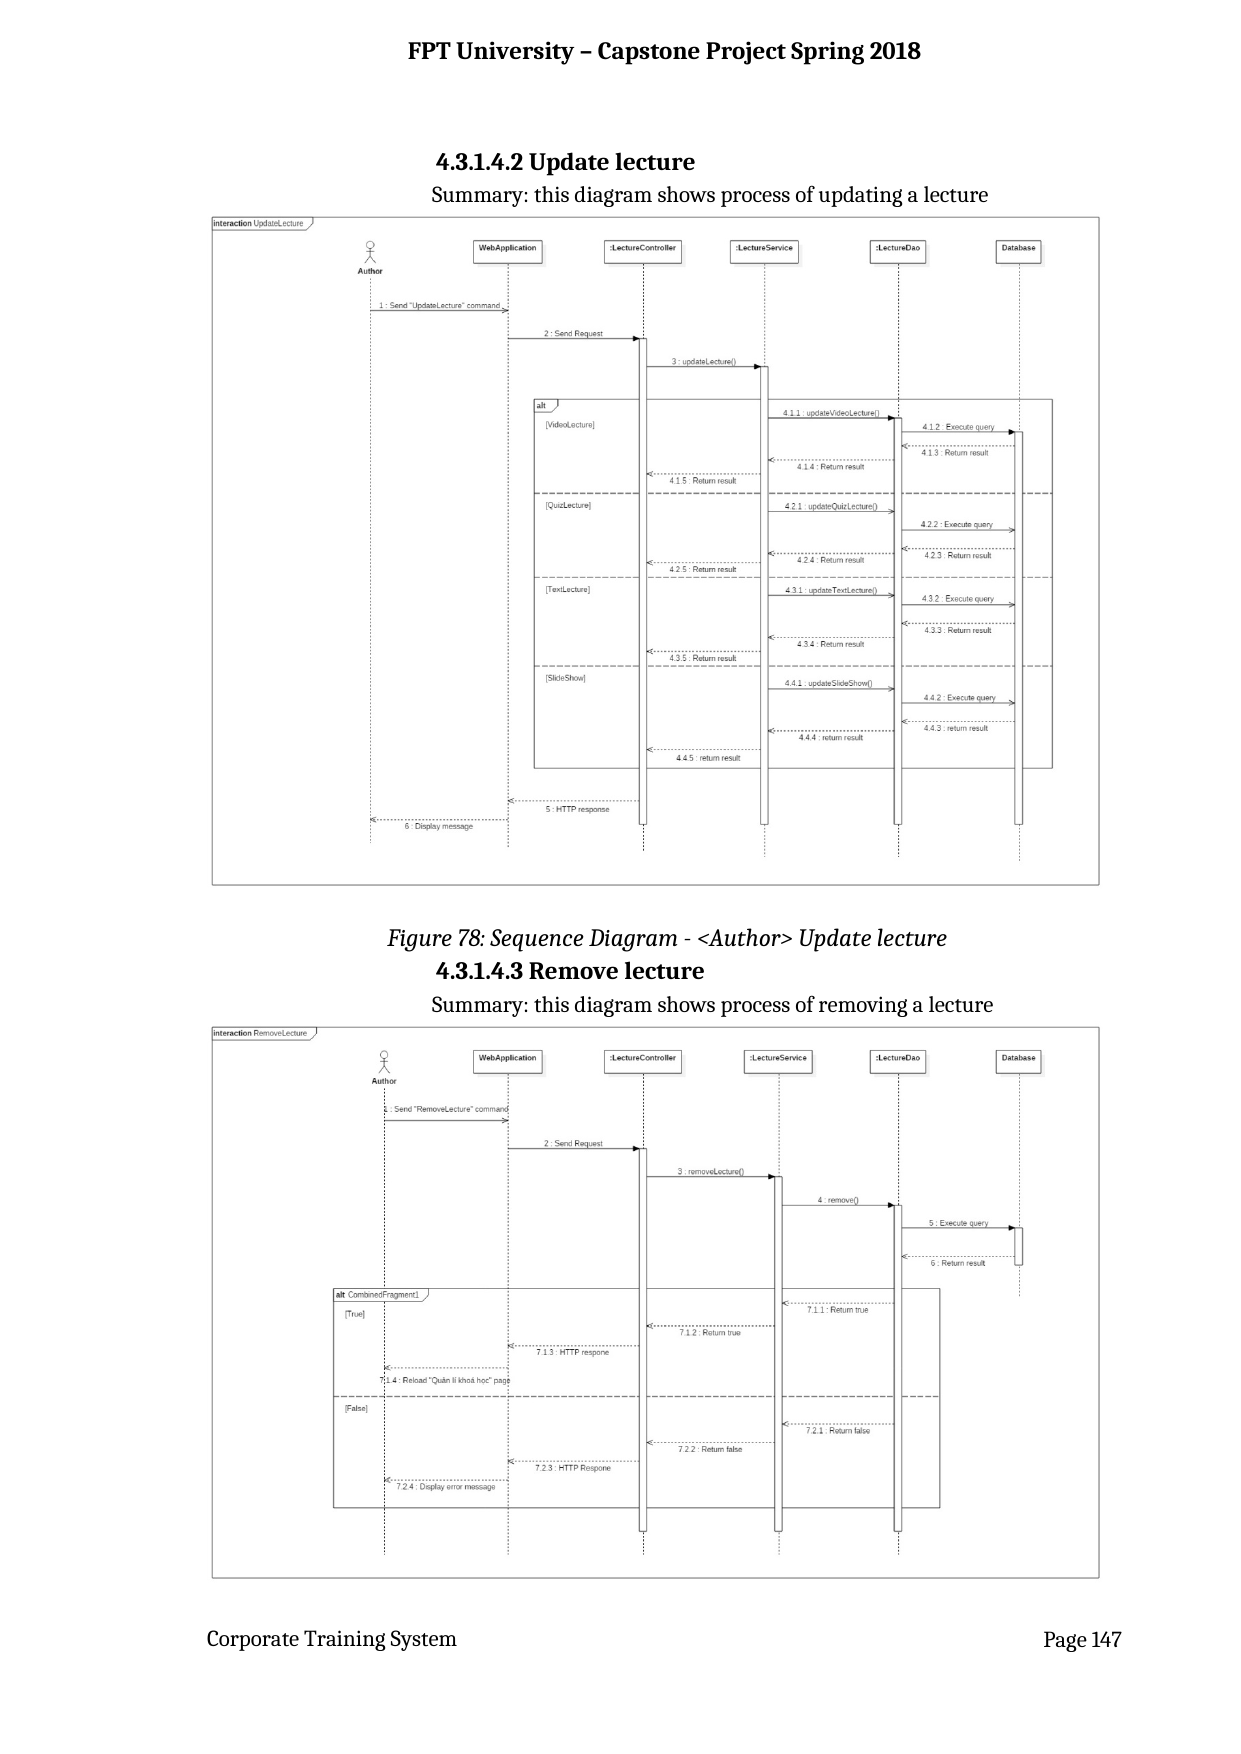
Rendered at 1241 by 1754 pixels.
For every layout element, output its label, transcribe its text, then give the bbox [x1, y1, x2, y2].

subtitle 4.3.1.4.2 Update lecture [436, 148, 1124, 176]
text Summary: this diagram shows process of updating a lecture [432, 182, 1122, 208]
text Figure 78: Sequence Diagram - <Author> Update lecture [207, 924, 1122, 953]
picture [206, 212, 1122, 908]
subtitle 4.3.1.4.3 Remove lecture [436, 957, 1124, 986]
text Summary: this diagram shows process of removing a lecture [432, 991, 1122, 1018]
picture [206, 1021, 1122, 1601]
